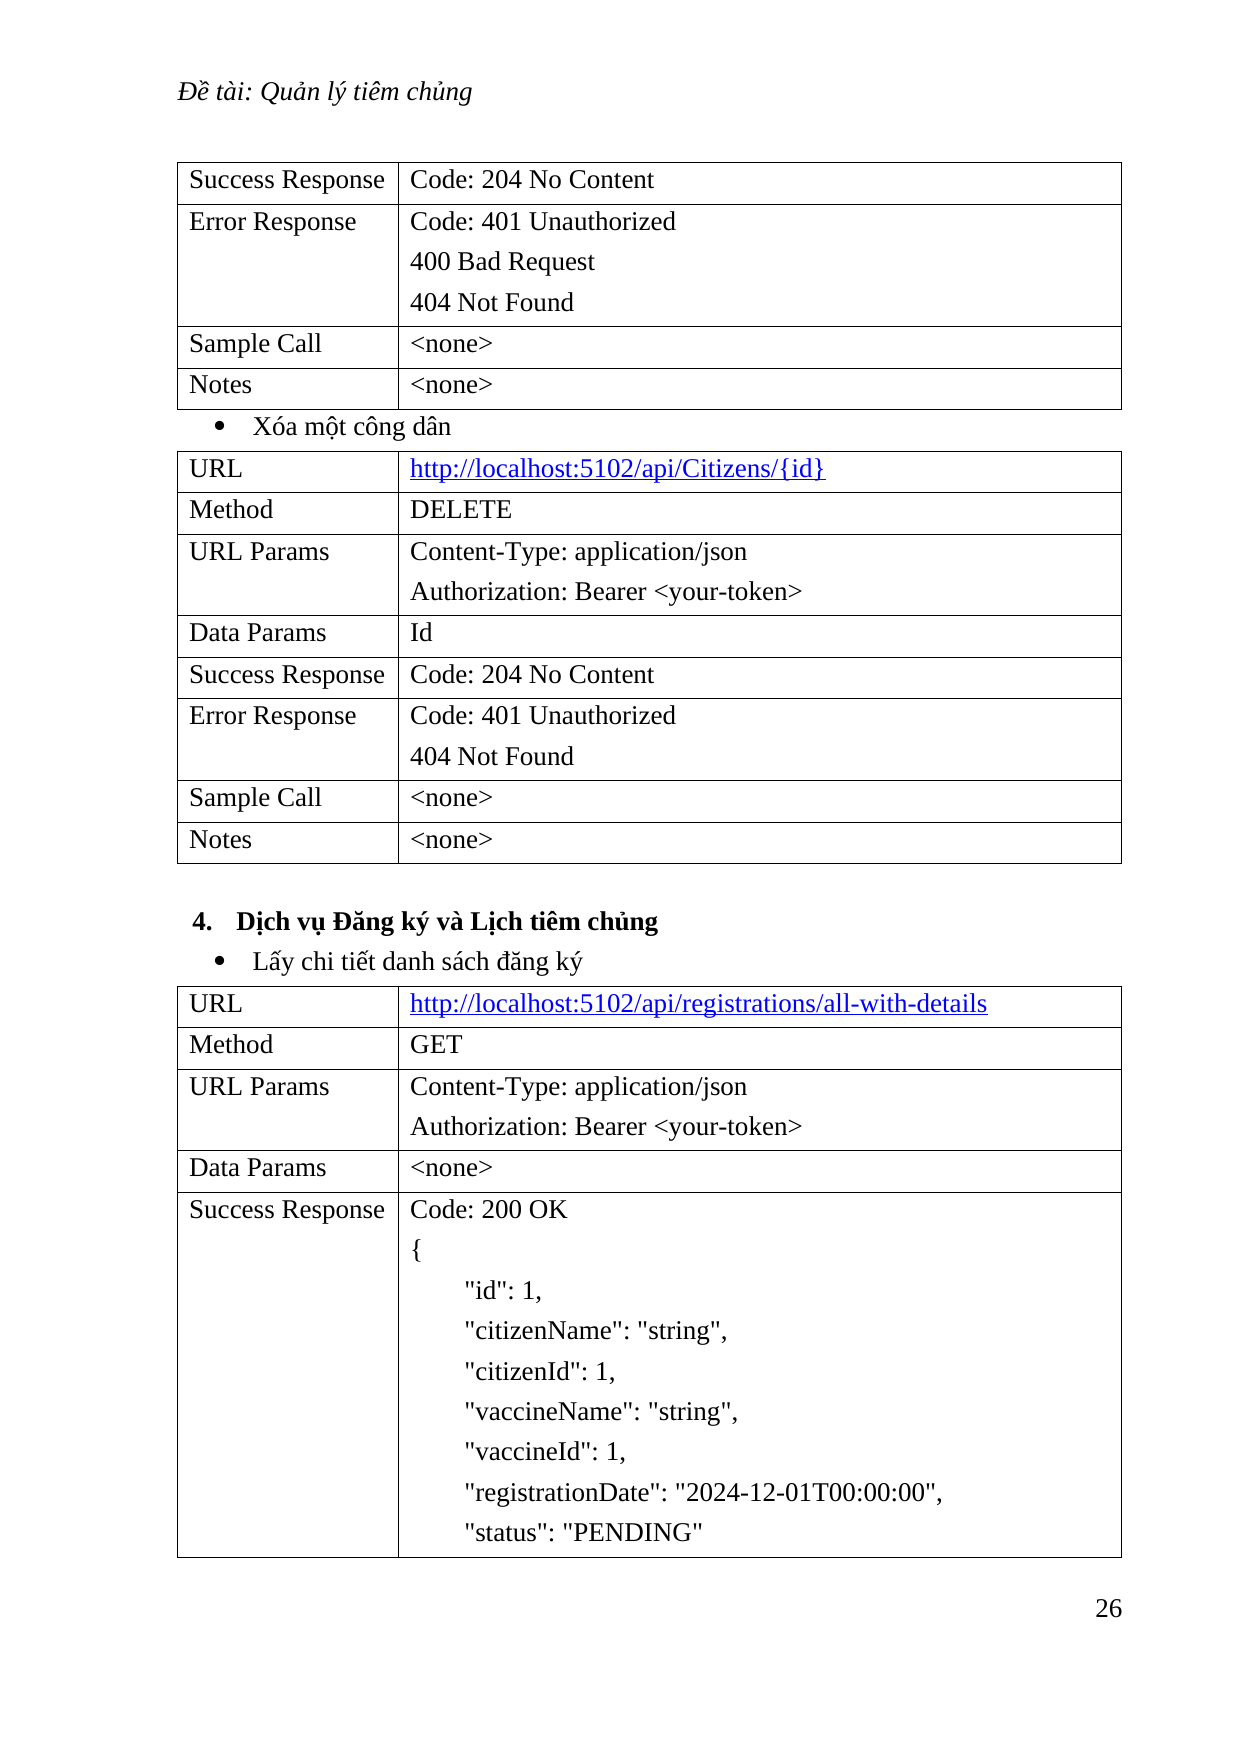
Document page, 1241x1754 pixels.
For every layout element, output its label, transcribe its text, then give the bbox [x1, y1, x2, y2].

table_cell <none> [399, 327, 1121, 367]
table_header http://localhost:5102/api/registrations/all-with-details [399, 987, 1121, 1027]
table_cell Content-Type: application/json Authorization: Bearer <your-token> [399, 535, 1121, 615]
table_cell Sample Call [178, 327, 398, 367]
table_cell Code: 401 Unauthorized 400 Bad Request 404 Not Found [399, 205, 1121, 326]
table_cell Code: 204 No Content [399, 163, 1121, 204]
table_cell Success Response [178, 163, 398, 204]
table_header URL [178, 452, 398, 492]
table_header URL [178, 987, 398, 1027]
table_cell Id [399, 616, 1121, 657]
table_cell Data Params [178, 616, 398, 657]
table_cell Code: 401 Unauthorized 404 Not Found [399, 699, 1121, 780]
table_cell Success Response [178, 658, 398, 698]
table_cell URL Params [178, 535, 398, 615]
table_cell <none> [399, 1151, 1121, 1192]
table_cell Method [178, 1028, 398, 1068]
table_cell Notes [178, 369, 398, 409]
list Dịch vụ Đăng ký và Lịch tiêm chủng [192, 904, 1122, 936]
table_cell Content-Type: application/json Authorization: Bearer <your-token> [399, 1070, 1121, 1150]
table_cell <none> [399, 369, 1121, 409]
table_cell GET [399, 1028, 1121, 1068]
table_cell DELETE [399, 493, 1121, 533]
table_cell <none> [399, 823, 1121, 863]
table_cell Data Params [178, 1151, 398, 1192]
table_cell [399, 1193, 1121, 1557]
table_cell Sample Call [178, 781, 398, 822]
list Xóa một công dân [215, 410, 1122, 441]
table_cell Code: 204 No Content [399, 658, 1121, 698]
table_cell Error Response [178, 699, 398, 780]
table_cell URL Params [178, 1070, 398, 1150]
table_cell Notes [178, 823, 398, 863]
table_header http://localhost:5102/api/Citizens/{id} [399, 452, 1121, 492]
table_cell Success Response [178, 1193, 398, 1557]
table_cell Error Response [178, 205, 398, 326]
table_cell Method [178, 493, 398, 533]
list Lấy chi tiết danh sách đăng ký [215, 945, 1122, 976]
table_cell <none> [399, 781, 1121, 822]
